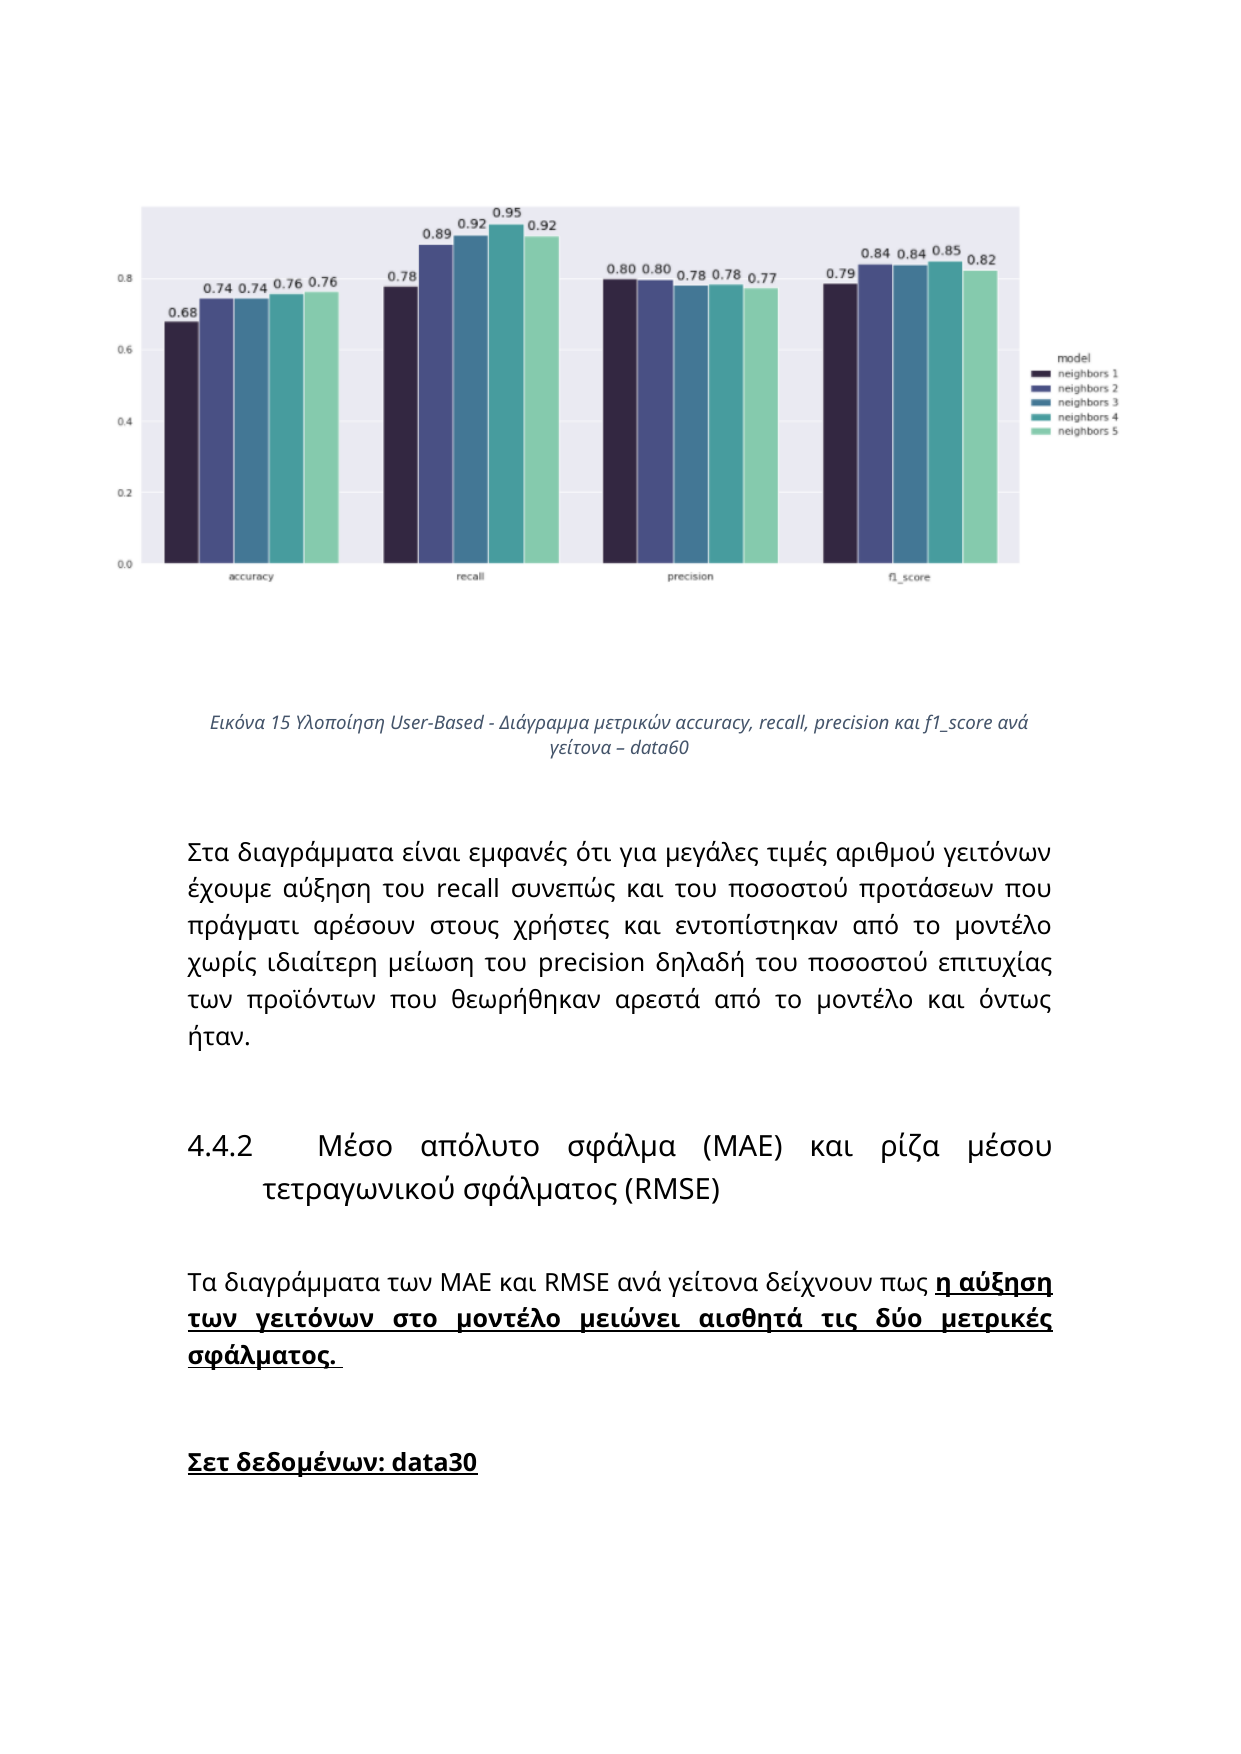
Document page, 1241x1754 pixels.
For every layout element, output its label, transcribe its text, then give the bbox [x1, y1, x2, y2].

picture [113, 203, 1127, 588]
text Τα διαγράμματα των ΜΑΕ και RMSE ανά γείτονα δείχνουν πως η αύξηση των γειτόνων στο μοντέλο μειώνει αισθητά τις δύο μετρικές σφάλματος. [187, 1264, 1053, 1330]
text Τα διαγράμματα των ΜΑΕ και RMSE ανά γείτονα δείχνουν πως η αύξηση των γειτόνων στο μοντέλο μειώνει αισθητά τις δύο μετρικές σφάλματος. [187, 1331, 1053, 1372]
text Εικόνα 15 Υλοποίηση User-Based - Διάγραμμα μετρικών αccuracy, recall, precision και f1_score ανά γείτονα – data60 [187, 709, 1053, 760]
text Σετ δεδομένων: data30 [187, 1444, 1053, 1479]
subtitle Μέσο απόλυτο σφάλμα (MAE) και ρίζα μέσου τετραγωνικού σφάλματος (RMSE) [187, 1125, 1053, 1208]
text Στα διαγράμματα είναι εμφανές ότι για μεγάλες τιμές αριθμού γειτόνων έχουμε αύξηση του recall συνεπώς και του ποσοστού προτάσεων που πράγματι αρέσουν στους χρήστες και εντοπίστηκαν από το μοντέλο χωρίς ιδιαίτερη μείωση του precision δηλαδή του ποσοστού επιτυχίας των προϊόντων που θεωρήθηκαν αρεστά από το μοντέλο και όντως ήταν. [187, 834, 1053, 1052]
